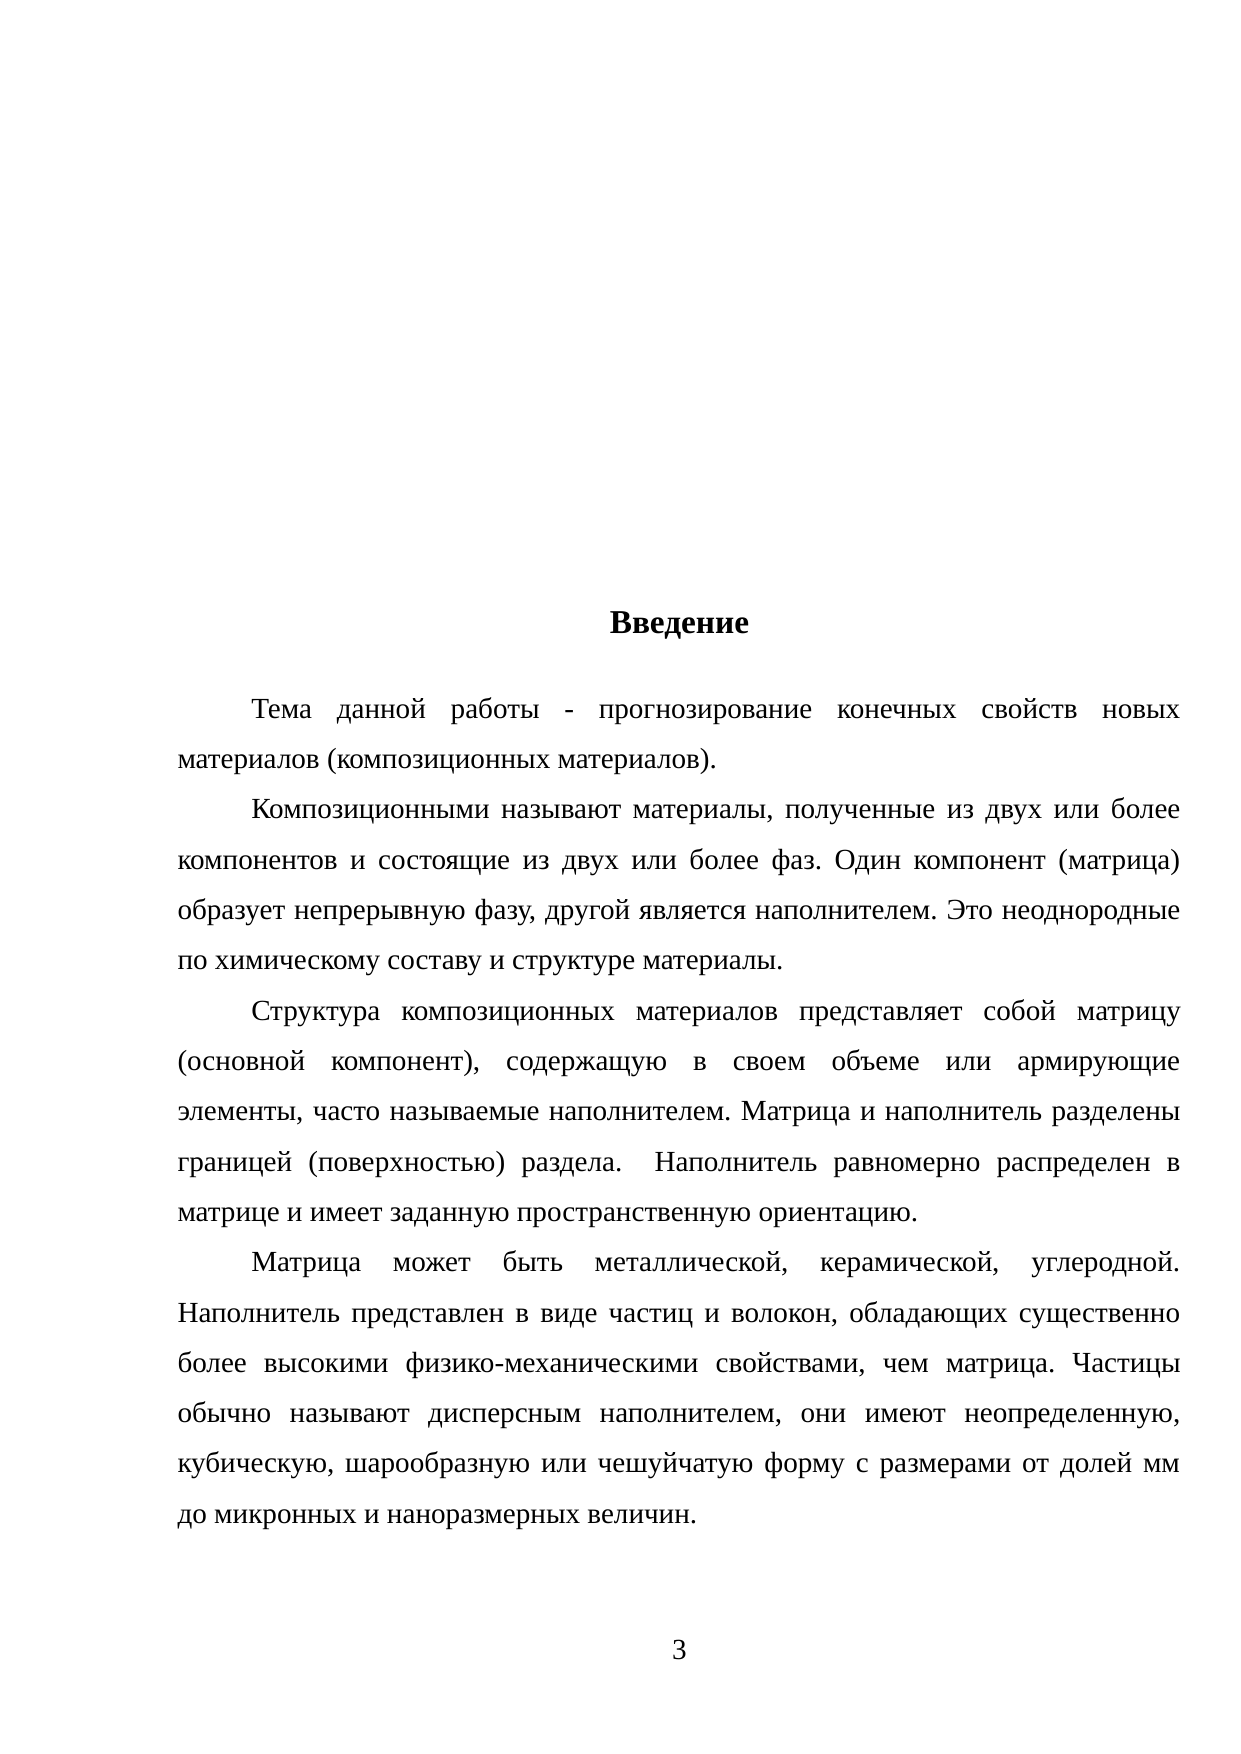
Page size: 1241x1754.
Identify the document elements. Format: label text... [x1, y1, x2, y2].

text Матрица может быть металлической, керамической, углеродной. Наполнитель представлен в виде частиц и волокон, обладающих существенно более высокими физико-механическими свойствами, чем матрица. Частицы обычно называют дисперсным наполнителем, они имеют неопределенную, кубическую, шарообразную или чешуйчатую форму с размерами от долей мм до микронных и наноразмерных величин. [177, 1244, 1181, 1529]
subtitle Введение [177, 602, 1181, 641]
text Тема данной работы - прогнозирование конечных свойств новых материалов (композиционных материалов). [177, 691, 1181, 775]
text Структура композиционных материалов представляет собой матрицу (основной компонент), содержащую в своем объеме или армирующие элементы, часто называемые наполнителем. Матрица и наполнитель разделены границей (поверхностью) раздела. Наполнитель равномерно распределен в матрице и имеет заданную пространственную ориентацию. [177, 993, 1181, 1228]
text Композиционными называют материалы, полученные из двух или более компонентов и состоящие из двух или более фаз. Один компонент (матрица) образует непрерывную фазу, другой является наполнителем. Это неоднородные по химическому составу и структуре материалы. [177, 792, 1181, 976]
